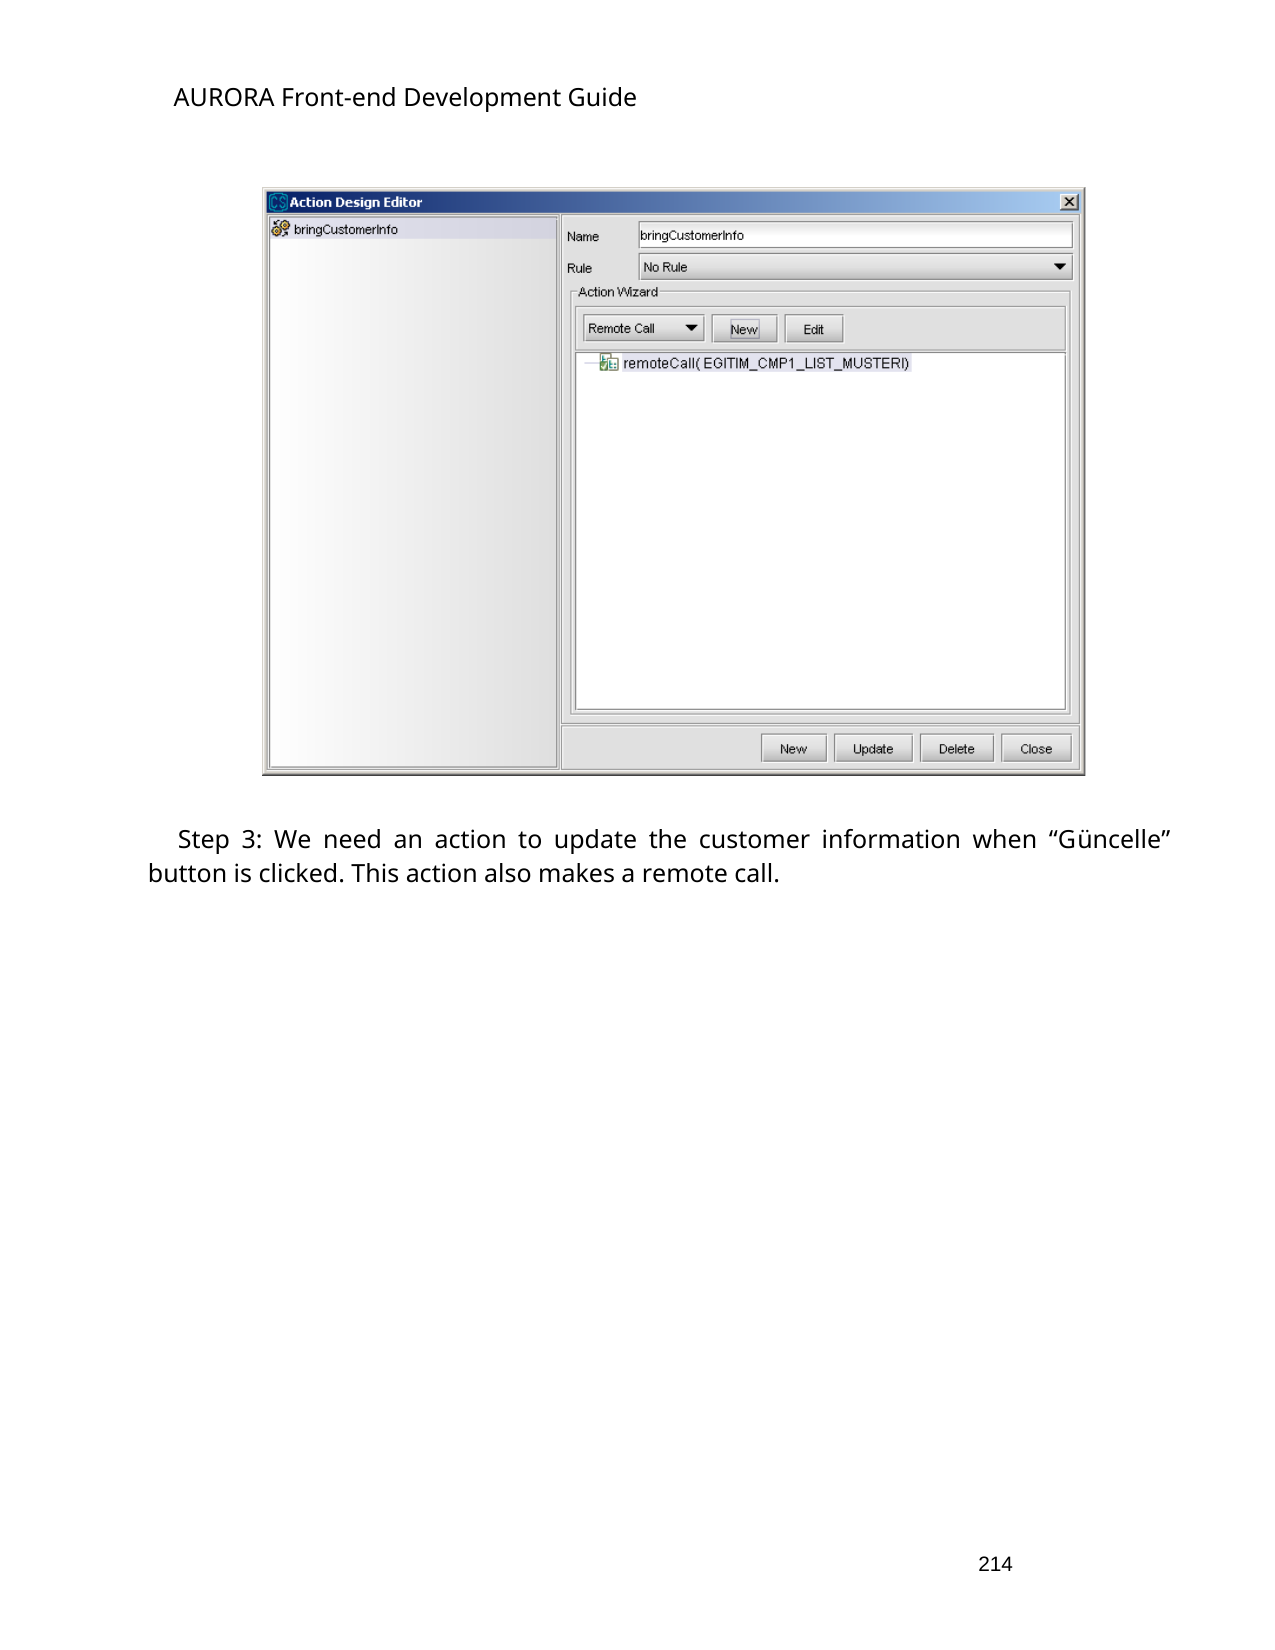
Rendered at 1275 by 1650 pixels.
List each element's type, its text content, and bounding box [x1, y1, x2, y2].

text Step 3: We need an action to update the customer information when “Güncelle” button is clicked. This action also makes a remote call. [148, 822, 1170, 890]
picture [262, 187, 1086, 776]
